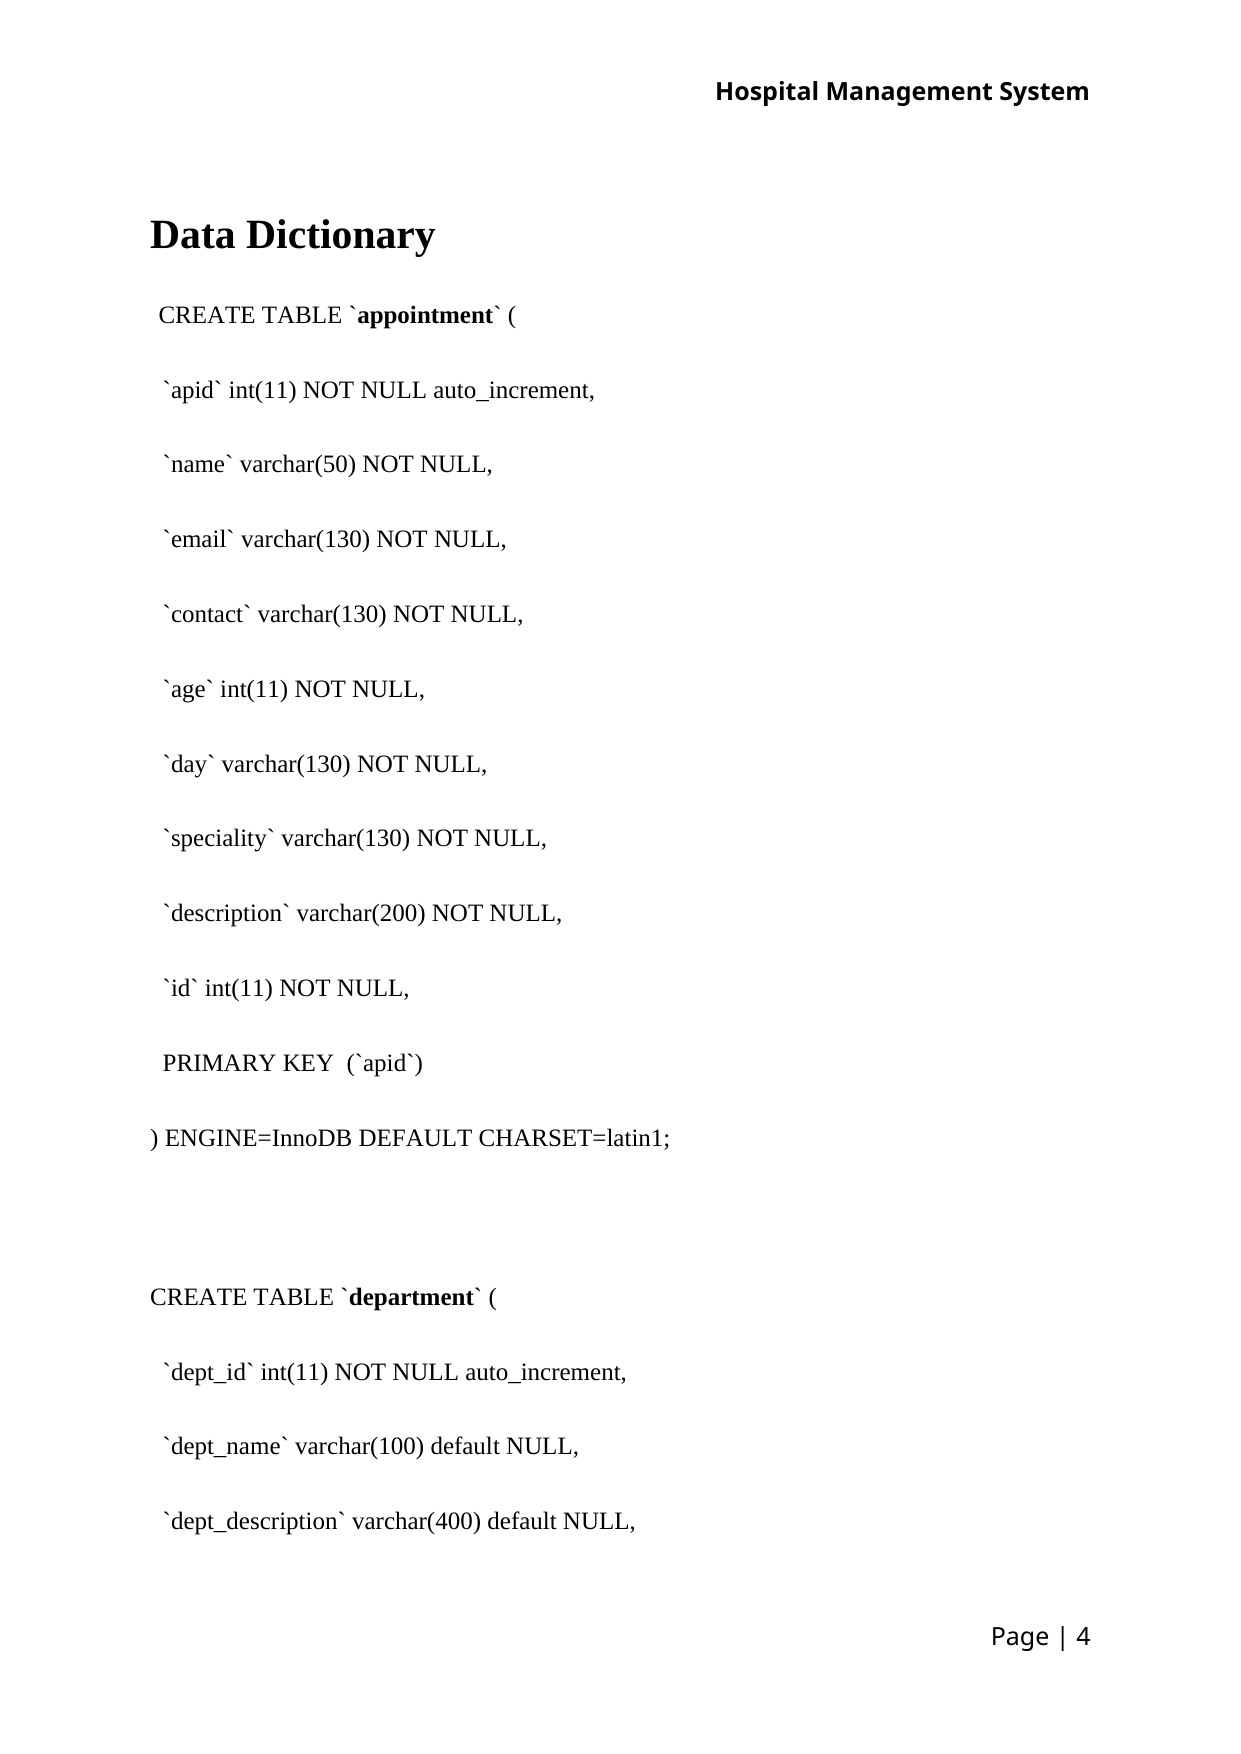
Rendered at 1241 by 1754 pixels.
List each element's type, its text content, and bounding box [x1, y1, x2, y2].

text `contact` varchar(130) NOT NULL, [150, 599, 1090, 628]
text `email` varchar(130) NOT NULL, [150, 524, 1090, 553]
text CREATE TABLE `department` ( [150, 1282, 1090, 1311]
text `speciality` varchar(130) NOT NULL, [150, 823, 1090, 852]
text `age` int(11) NOT NULL, [150, 674, 1090, 703]
text `dept_id` int(11) NOT NULL auto_increment, [150, 1357, 1090, 1385]
text `day` varchar(130) NOT NULL, [150, 749, 1090, 777]
text CREATE TABLE `appointment` ( [150, 300, 1090, 329]
text `id` int(11) NOT NULL, [150, 973, 1090, 1002]
text PRIMARY KEY (`apid`) [150, 1048, 1090, 1077]
text `name` varchar(50) NOT NULL, [150, 449, 1090, 478]
text `dept_name` varchar(100) default NULL, [150, 1431, 1090, 1460]
text Data Dictionary [150, 210, 1090, 258]
text ) ENGINE=InnoDB DEFAULT CHARSET=latin1; [150, 1123, 1090, 1151]
text `description` varchar(200) NOT NULL, [150, 898, 1090, 927]
text `apid` int(11) NOT NULL auto_increment, [150, 375, 1090, 403]
text `dept_description` varchar(400) default NULL, [150, 1506, 1090, 1535]
